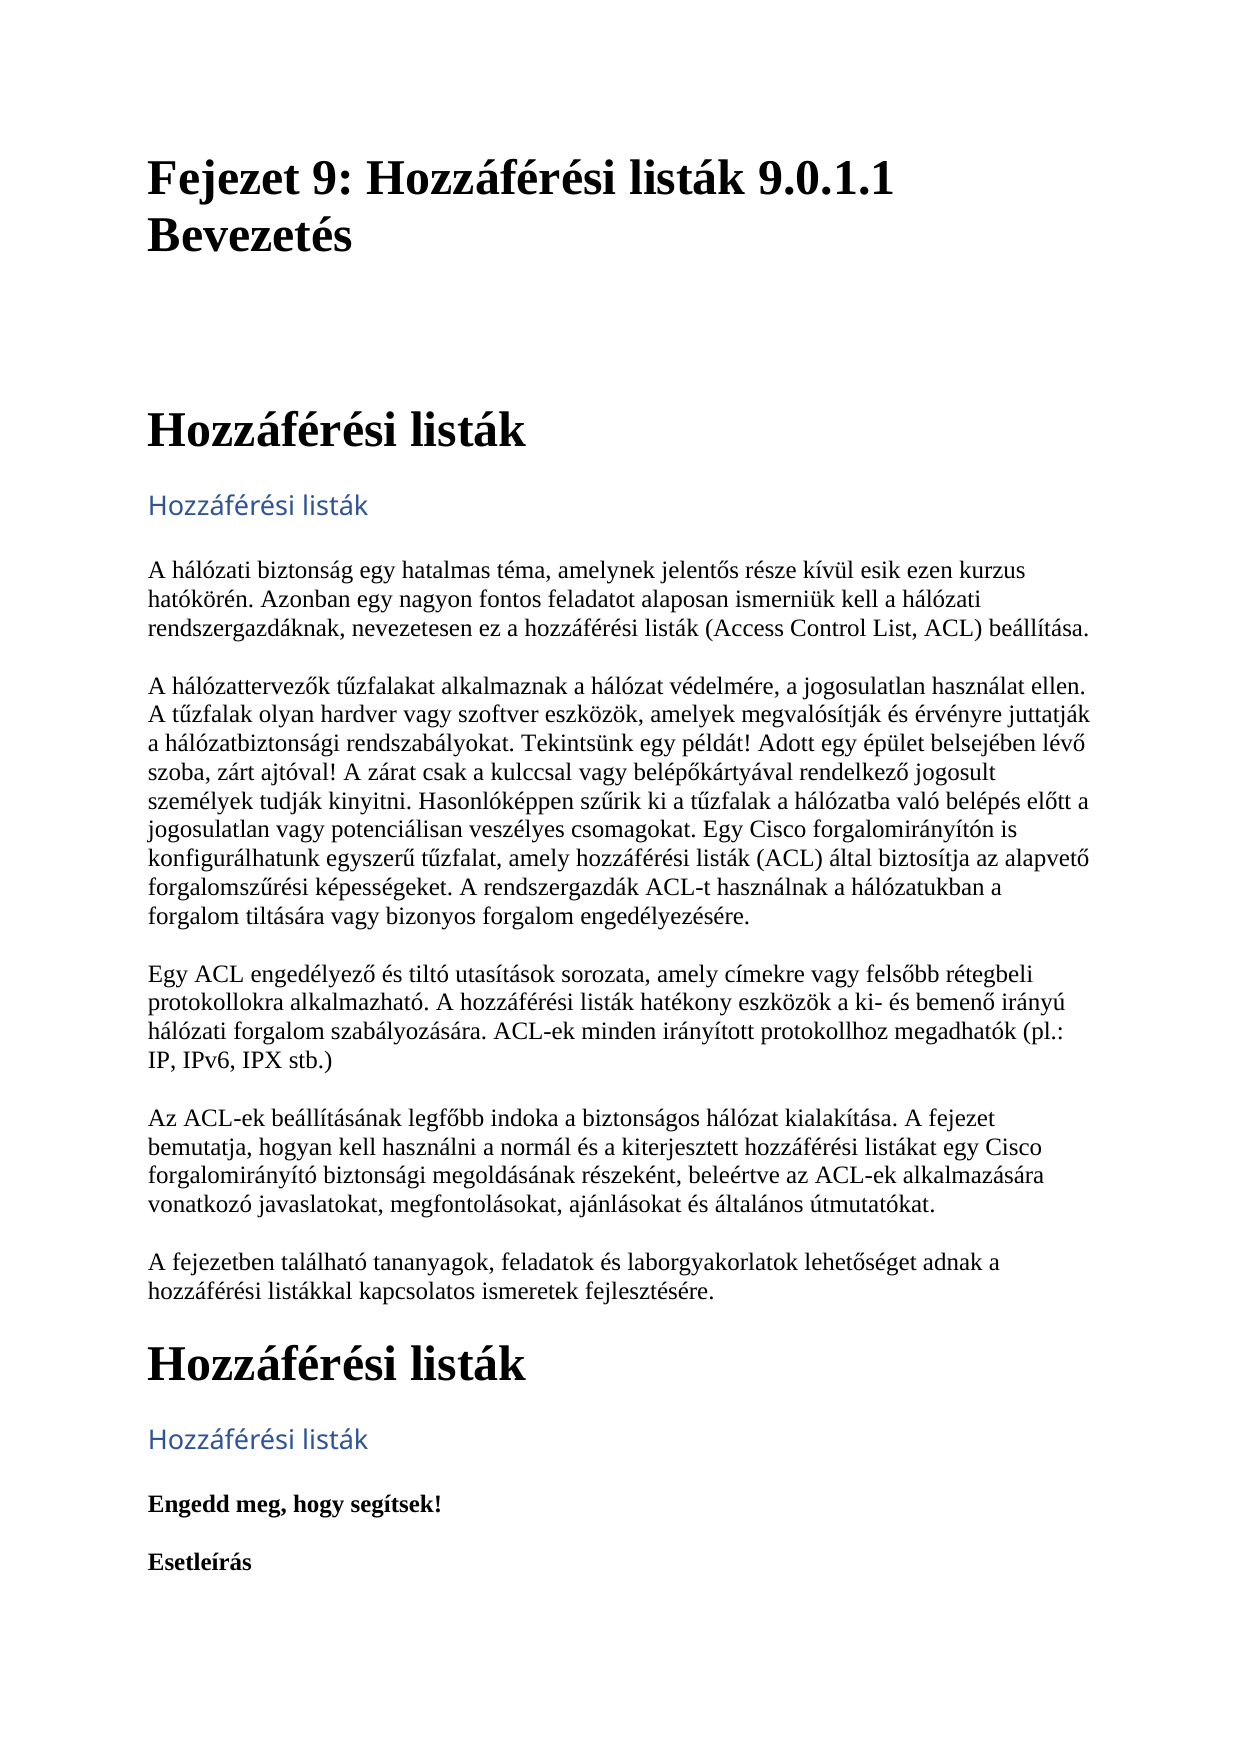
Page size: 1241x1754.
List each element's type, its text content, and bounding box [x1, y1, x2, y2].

subtitle Hozzáférési listák [148, 1334, 1093, 1391]
text A hálózati biztonság egy hatalmas téma, amelynek jelentős része kívül esik ezen kurzus hatókörén. Azonban egy nagyon fontos feladatot alaposan ismerniük kell a hálózati rendszergazdáknak, nevezetesen ez a hozzáférési listák (Access Control List, ACL) beállítása. [148, 555, 1093, 642]
subtitle Hozzáférési listák [148, 486, 1093, 523]
text A hálózattervezők tűzfalakat alkalmaznak a hálózat védelmére, a jogosulatlan használat ellen. A tűzfalak olyan hardver vagy szoftver eszközök, amelyek megvalósítják és érvényre juttatják a hálózatbiztonsági rendszabályokat. Tekintsünk egy példát! Adott egy épület belsejében lévő szoba, zárt ajtóval! A zárat csak a kulccsal vagy belépőkártyával rendelkező jogosult személyek tudják kinyitni. Hasonlóképpen szűrik ki a tűzfalak a hálózatba való belépés előtt a jogosulatlan vagy potenciálisan veszélyes csomagokat. Egy Cisco forgalomirányítón is konfigurálhatunk egyszerű tűzfalat, amely hozzáférési listák (ACL) által biztosítja az alapvető forgalomszűrési képességeket. A rendszergazdák ACL-t használnak a hálózatukban a forgalom tiltására vagy bizonyos forgalom engedélyezésére. [148, 671, 1093, 929]
text A fejezetben található tananyagok, feladatok és laborgyakorlatok lehetőséget adnak a hozzáférési listákkal kapcsolatos ismeretek fejlesztésére. [148, 1247, 1093, 1304]
subtitle Hozzáférési listák [148, 1420, 1093, 1457]
text Engedd meg, hogy segítsek! [148, 1489, 1093, 1518]
subtitle Hozzáférési listák [148, 400, 1093, 457]
text Egy ACL engedélyező és tiltó utasítások sorozata, amely címekre vagy felsőbb rétegbeli protokollokra alkalmazható. A hozzáférési listák hatékony eszközök a ki- és bemenő irányú hálózati forgalom szabályozására. ACL-ek minden irányított protokollhoz megadhatók (pl.: IP, IPv6, IPX stb.) [148, 959, 1093, 1074]
text Esetleírás [148, 1547, 1093, 1576]
text Az ACL-ek beállításának legfőbb indoka a biztonságos hálózat kialakítása. A fejezet bemutatja, hogyan kell használni a normál és a kiterjesztett hozzáférési listákat egy Cisco forgalomirányító biztonsági megoldásának részeként, beleértve az ACL-ek alkalmazására vonatkozó javaslatokat, megfontolásokat, ajánlásokat és általános útmutatókat. [148, 1103, 1093, 1218]
subtitle Fejezet 9: Hozzáférési listák 9.0.1.1 Bevezetés [148, 148, 1093, 263]
